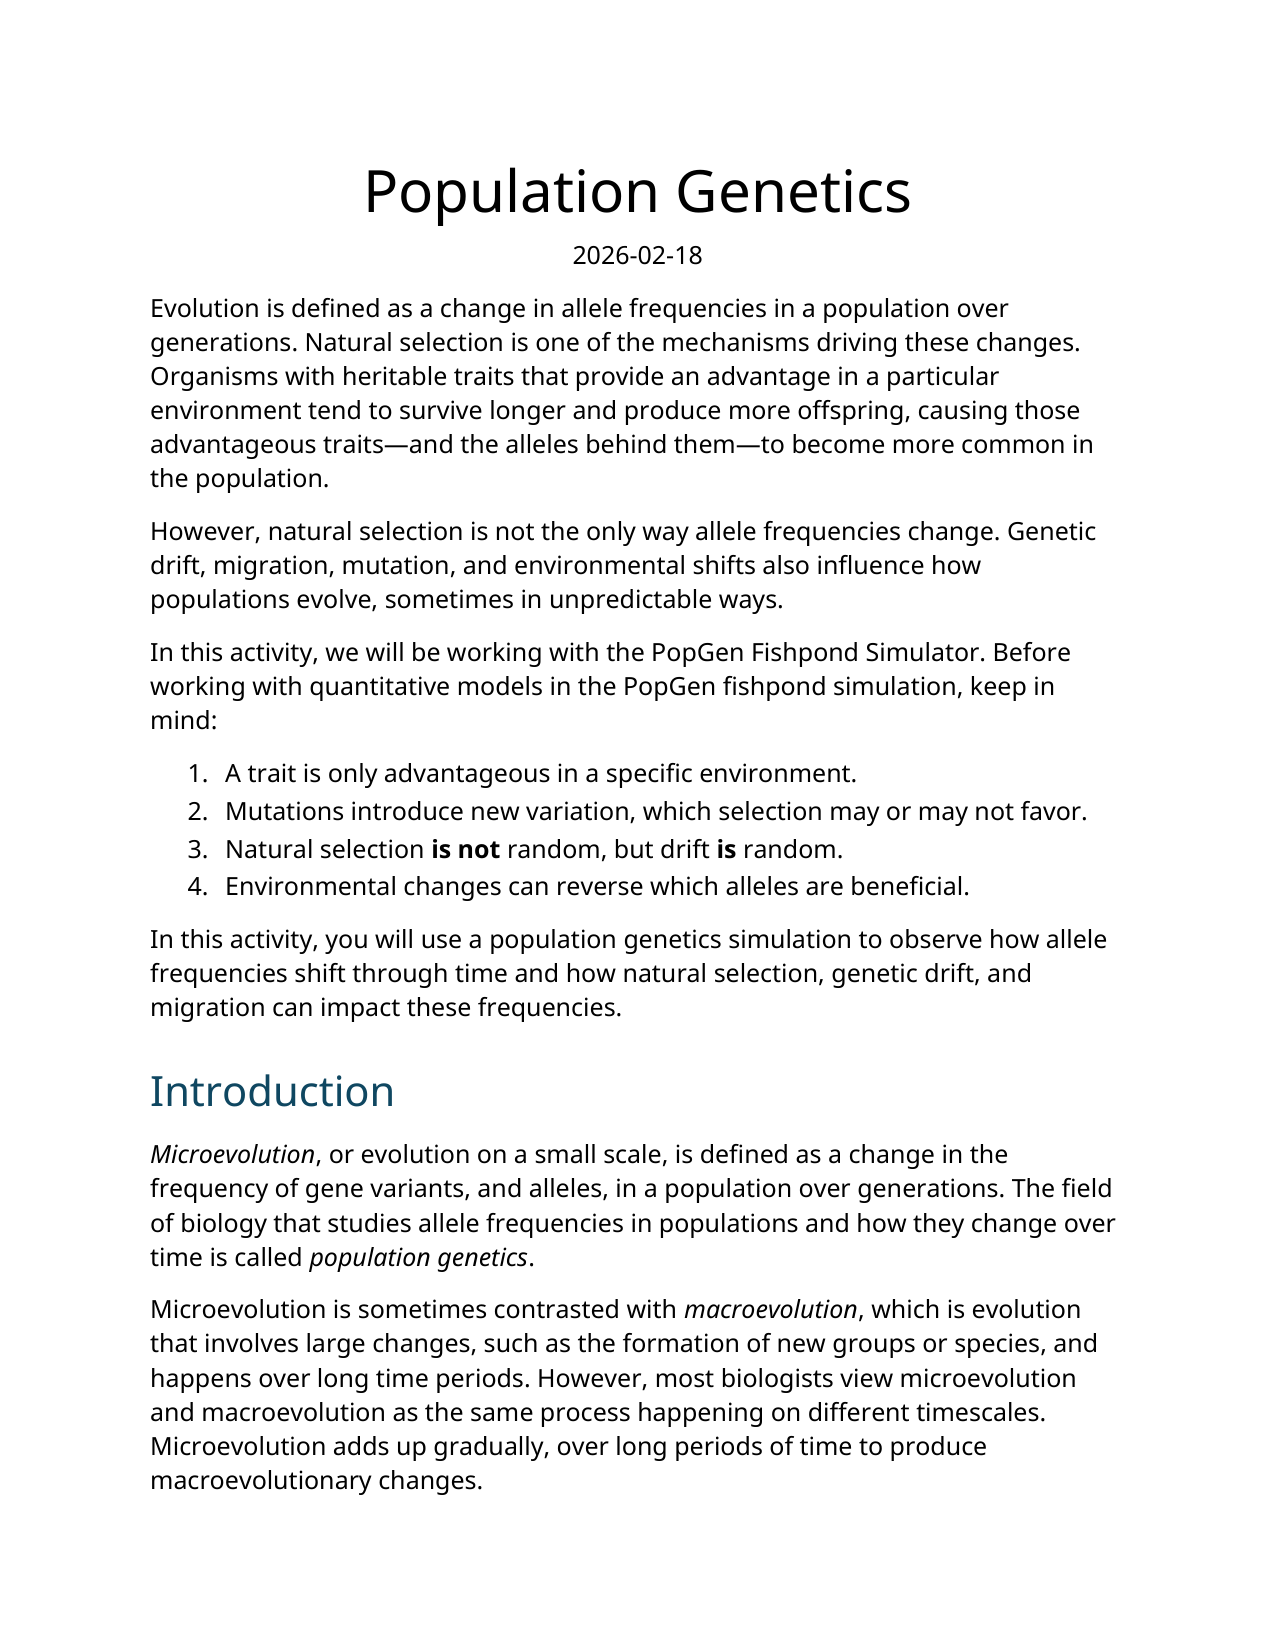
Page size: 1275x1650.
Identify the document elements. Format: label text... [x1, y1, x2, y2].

list Mutations introduce new variation, which selection may or may not favor. [187, 793, 1125, 827]
title Population Genetics [150, 150, 1125, 229]
text Microevolution is sometimes contrasted with macroevolution, which is evolution that involves large changes, such as the formation of new groups or species, and happens over long time periods. However, most biologists view microevolution and macroevolution as the same process happening on different timescales. Microevolution adds up gradually, over long periods of time to produce macroevolutionary changes. [150, 1292, 1125, 1496]
subtitle Introduction [150, 1062, 1125, 1118]
text However, natural selection is not the only way allele frequencies change. Genetic drift, migration, mutation, and environmental shifts also influence how populations evolve, sometimes in unpredictable ways. [150, 514, 1125, 616]
list Environmental changes can reverse which alleles are beneficial. [187, 869, 1125, 903]
text Microevolution, or evolution on a small scale, is defined as a change in the frequency of gene variants, and alleles, in a population over generations. The field of biology that studies allele frequencies in populations and how they change over time is called population genetics. [150, 1137, 1125, 1273]
list A trait is only advantageous in a specific environment. [187, 756, 1125, 790]
text Evolution is defined as a change in allele frequencies in a population over generations. Natural selection is one of the mechanisms driving these changes. Organisms with heritable traits that provide an advantage in a particular environment tend to survive longer and produce more offspring, causing those advantageous traits—and the alleles behind them—to become more common in the population. [150, 291, 1125, 495]
list Natural selection is not random, but drift is random. [187, 831, 1125, 865]
text 2026-02-18 [150, 238, 1125, 272]
text In this activity, you will use a population genetics simulation to observe how allele frequencies shift through time and how natural selection, genetic drift, and migration can impact these frequencies. [150, 922, 1125, 1024]
text In this activity, we will be working with the PopGen Fishpond Simulator. Before working with quantitative models in the PopGen fishpond simulation, keep in mind: [150, 635, 1125, 737]
